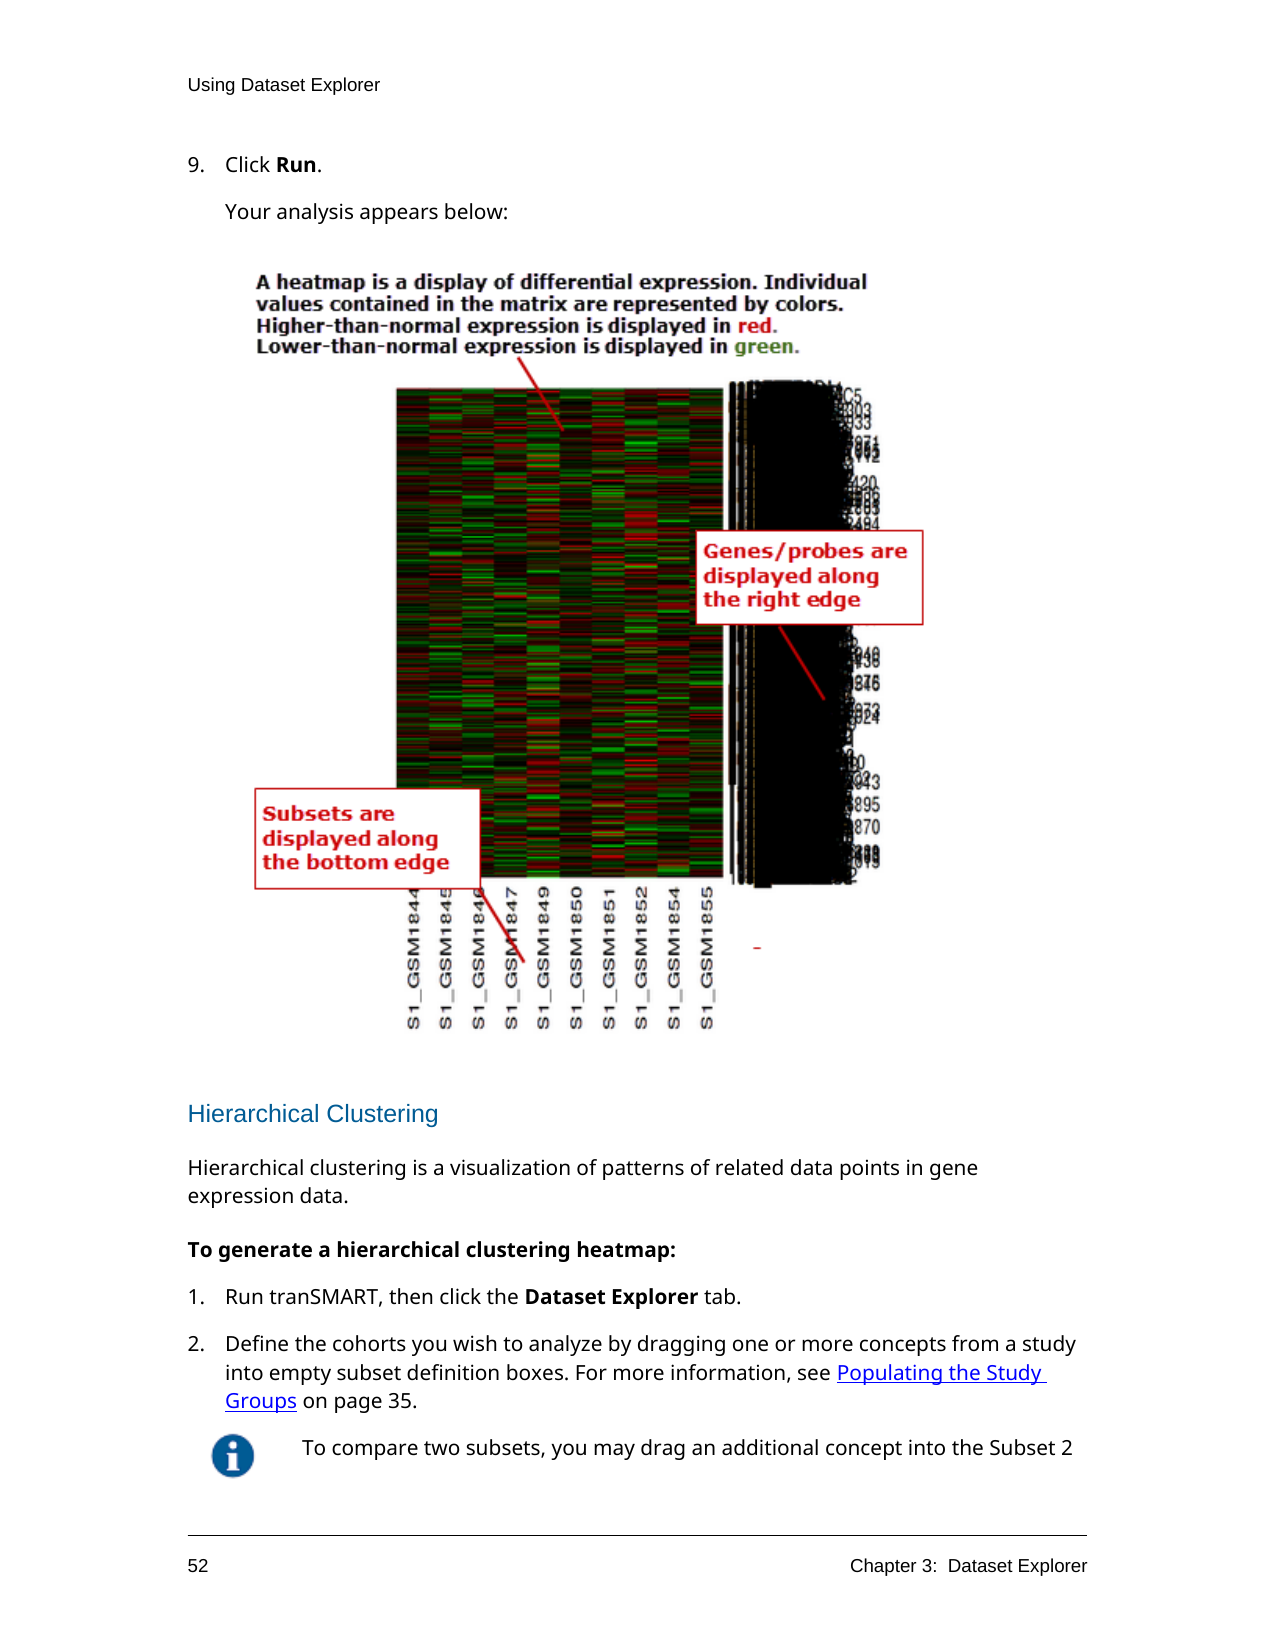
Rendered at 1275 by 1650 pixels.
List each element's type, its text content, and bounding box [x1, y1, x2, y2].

text Hierarchical clustering is a visualization of patterns of related data points in gene expression data. [187, 1153, 1087, 1210]
table_header [176, 1434, 291, 1497]
picture [225, 244, 952, 1054]
subtitle Hierarchical Clustering [187, 1099, 1087, 1128]
list Click Run. [187, 150, 1087, 178]
picture [205, 1433, 262, 1479]
list Your analysis appears below: [225, 197, 1087, 226]
list Run tranSMART, then click the Dataset Explorer tab. [187, 1282, 1087, 1311]
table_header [291, 1434, 1099, 1497]
list To generate a hierarchical clustering heatmap: [187, 1235, 1087, 1263]
